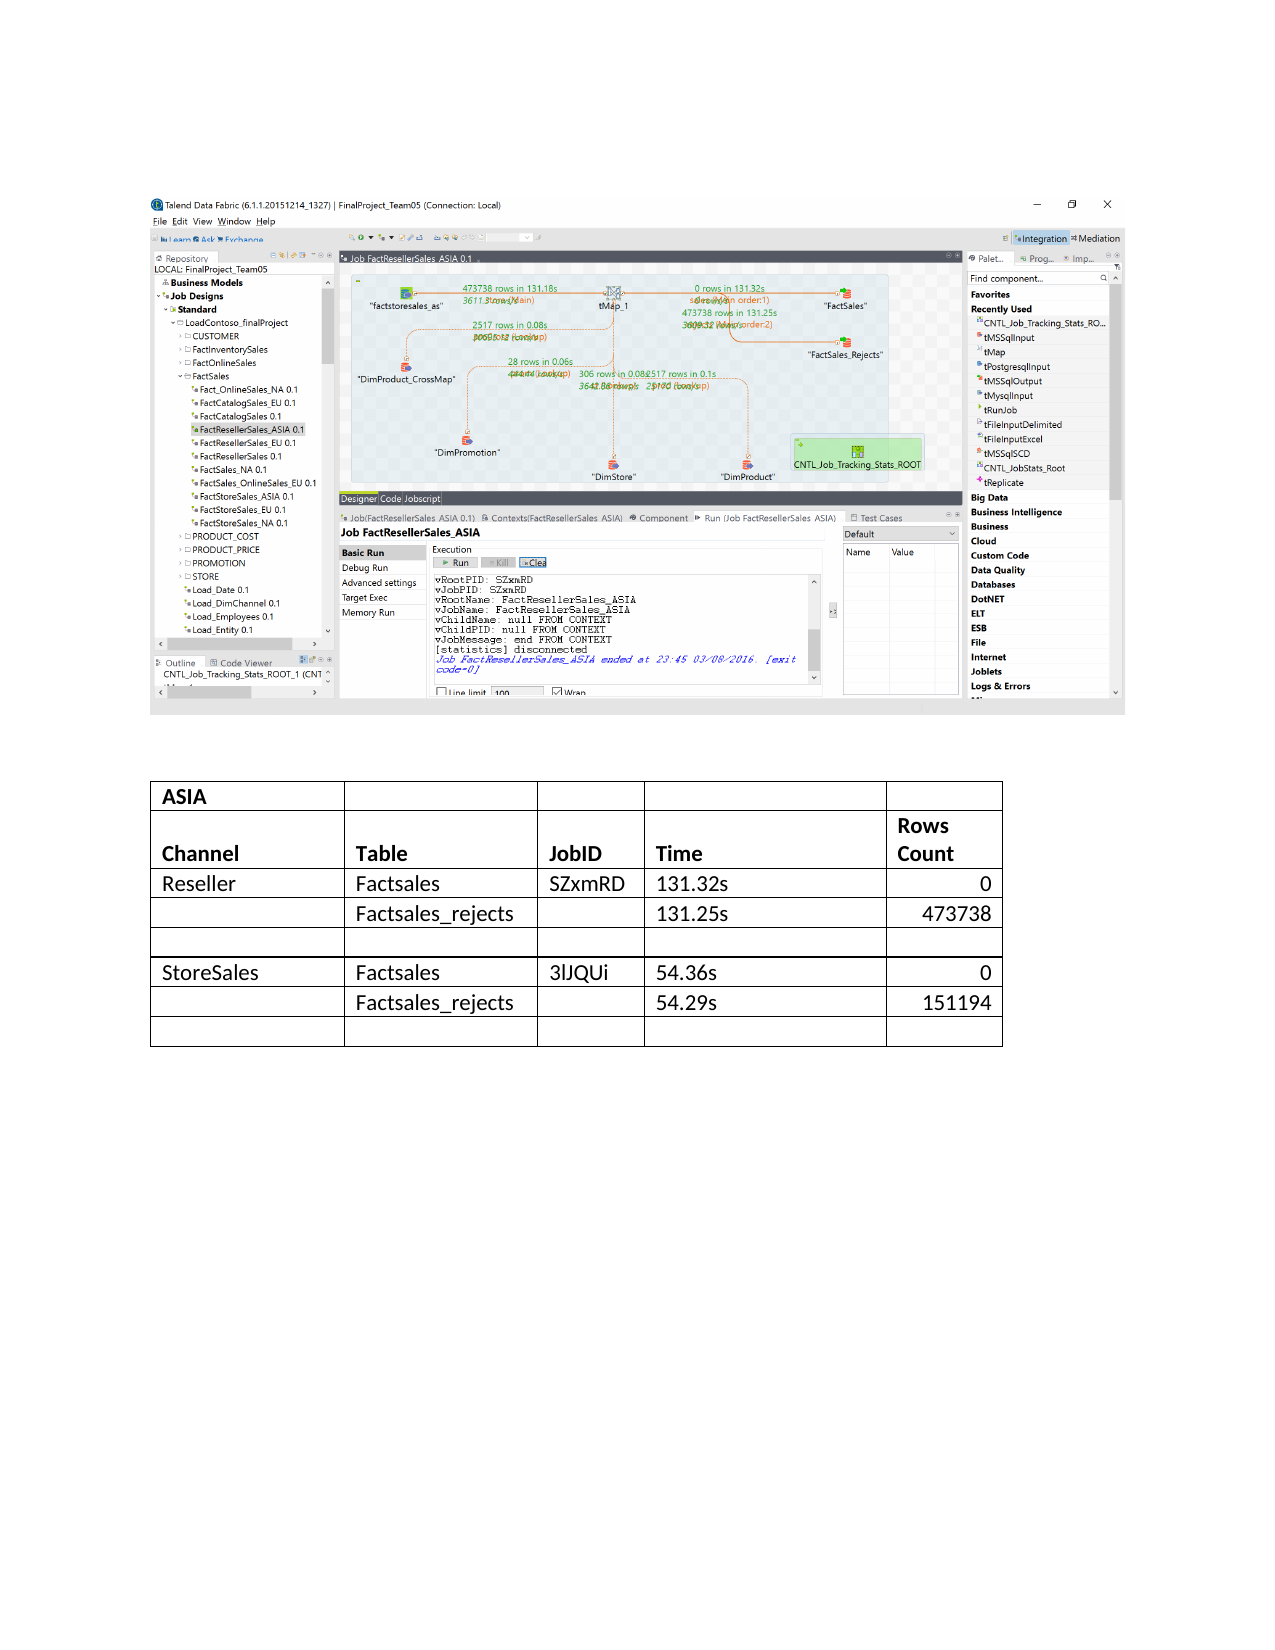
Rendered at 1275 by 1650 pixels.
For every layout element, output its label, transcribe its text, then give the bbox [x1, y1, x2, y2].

table_cell Channel [151, 811, 344, 867]
table_cell Factsales [345, 869, 537, 897]
table_cell 54.36s [645, 958, 886, 986]
table_cell 131.25s [645, 898, 886, 927]
table_cell Factsales_rejects [345, 898, 537, 927]
table_header [645, 782, 886, 810]
table_cell 473738 [887, 898, 1002, 927]
table_cell Factsales_rejects [345, 987, 537, 1016]
table_cell [151, 898, 344, 927]
table_header [345, 782, 537, 810]
table_cell [645, 1017, 886, 1046]
table_cell [151, 928, 344, 956]
table_cell [538, 1017, 644, 1046]
table_cell [345, 928, 537, 956]
table_header ASIA [151, 782, 344, 810]
picture [150, 196, 1125, 715]
table_cell [538, 898, 644, 927]
table_cell Reseller [151, 869, 344, 897]
table_cell 131.32s [645, 869, 886, 897]
table_header [538, 782, 644, 810]
table_cell StoreSales [151, 958, 344, 986]
table_cell [887, 1017, 1002, 1046]
table_cell SZxmRD [538, 869, 644, 897]
table_cell [645, 928, 886, 956]
table_cell 3lJQUi [538, 958, 644, 986]
table_cell [151, 1017, 344, 1046]
table_cell [538, 987, 644, 1016]
table_cell Time [645, 811, 886, 867]
table_cell JobID [538, 811, 644, 867]
table_cell [345, 1017, 537, 1046]
table_cell [151, 987, 344, 1016]
table_cell [887, 928, 1002, 956]
table_cell 54.29s [645, 987, 886, 1016]
table_cell Rows Count [887, 811, 1002, 867]
table_header [887, 782, 1002, 810]
table_cell [538, 928, 644, 956]
table_cell 0 [887, 958, 1002, 986]
table_cell Factsales [345, 958, 537, 986]
table_cell 151194 [887, 987, 1002, 1016]
table_cell 0 [887, 869, 1002, 897]
table_cell Table [345, 811, 537, 867]
